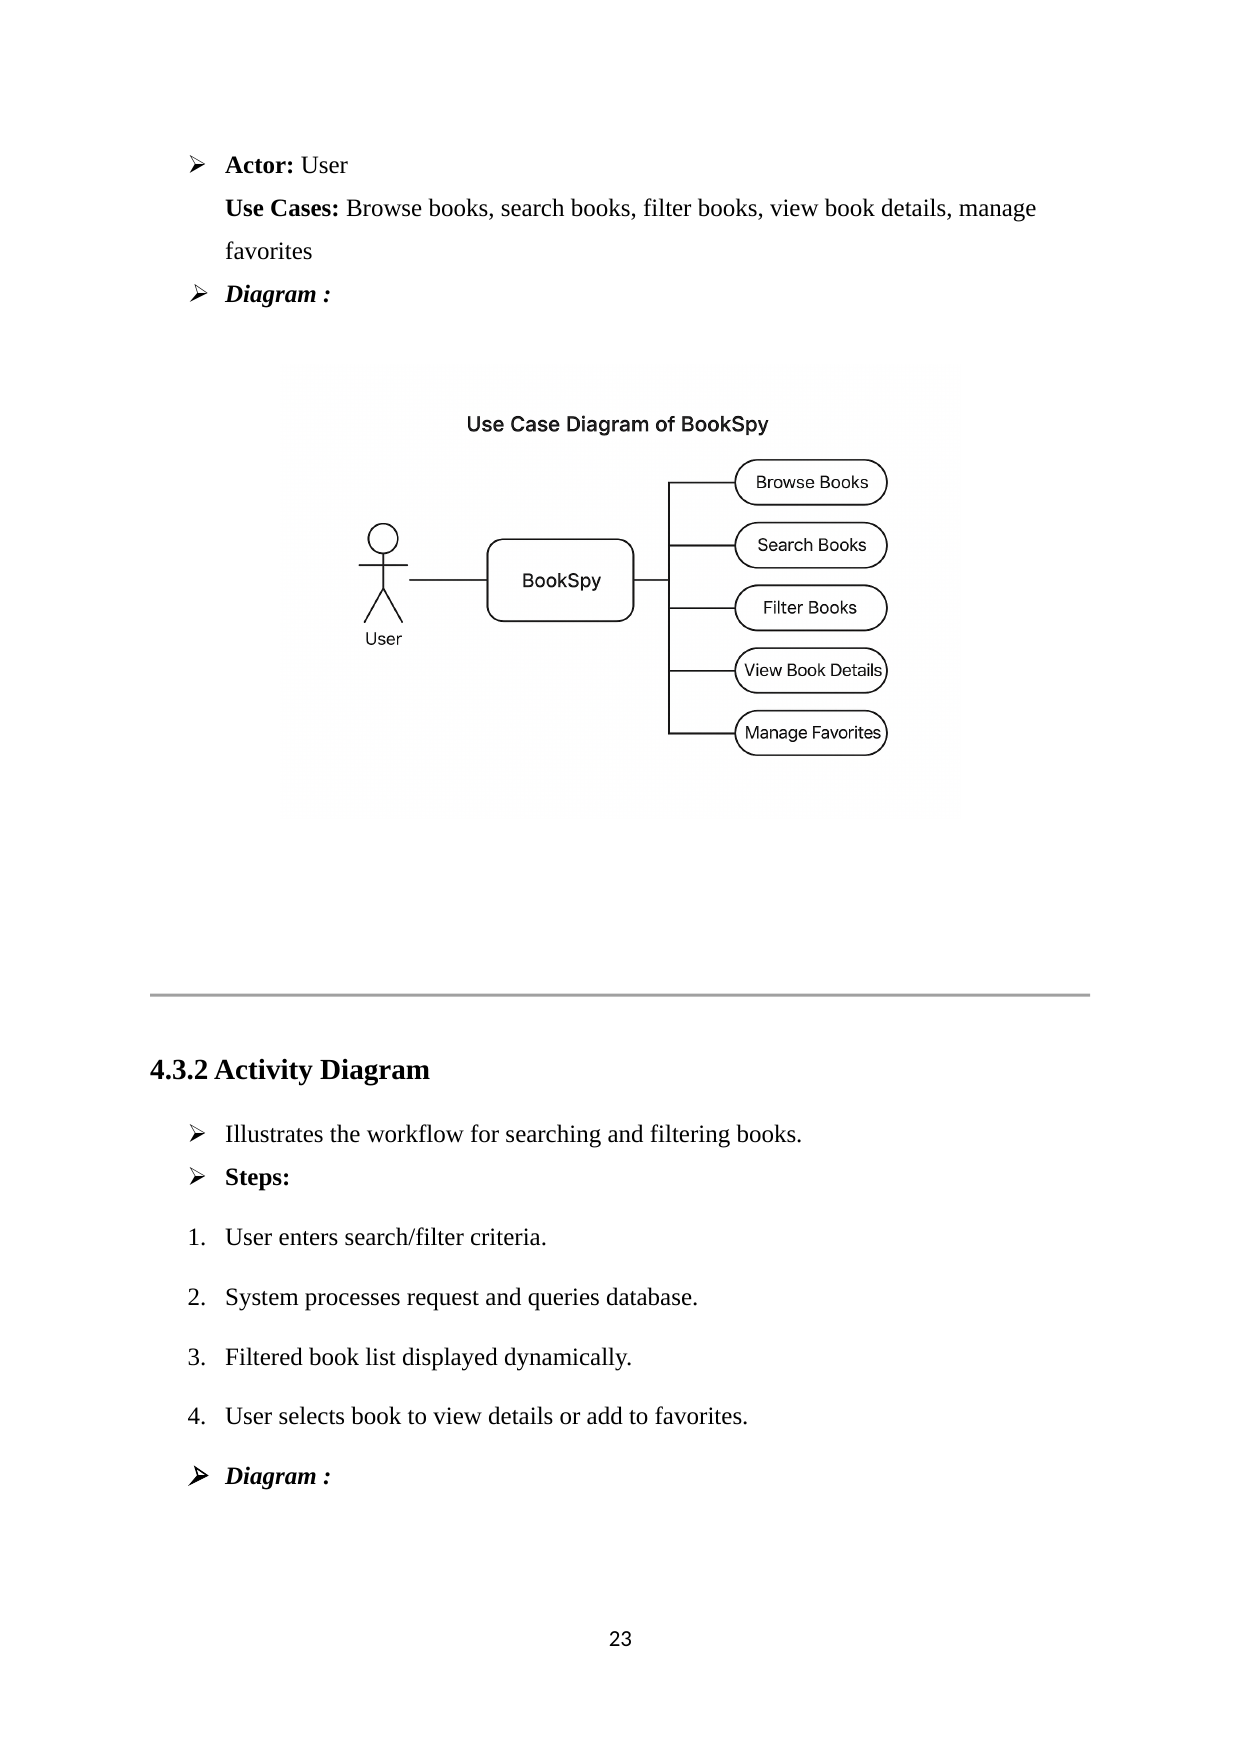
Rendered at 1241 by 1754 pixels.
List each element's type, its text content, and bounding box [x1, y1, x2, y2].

picture [279, 364, 961, 819]
list Illustrates the workflow for searching and filtering books. [187, 1119, 1090, 1148]
list Diagram : [187, 279, 1090, 308]
list System processes request and queries database. [187, 1282, 1090, 1311]
list Steps: [187, 1162, 1090, 1191]
list User selects book to view details or add to favorites. [187, 1401, 1090, 1430]
list User enters search/filter criteria. [187, 1222, 1090, 1251]
list Filtered book list displayed dynamically. [187, 1342, 1090, 1370]
list Diagram : [187, 1461, 1090, 1490]
list Actor: User Use Cases: Browse books, search books, filter books, view book details, manage favorites [187, 150, 1090, 265]
text 4.3.2 Activity Diagram [150, 1052, 1090, 1086]
